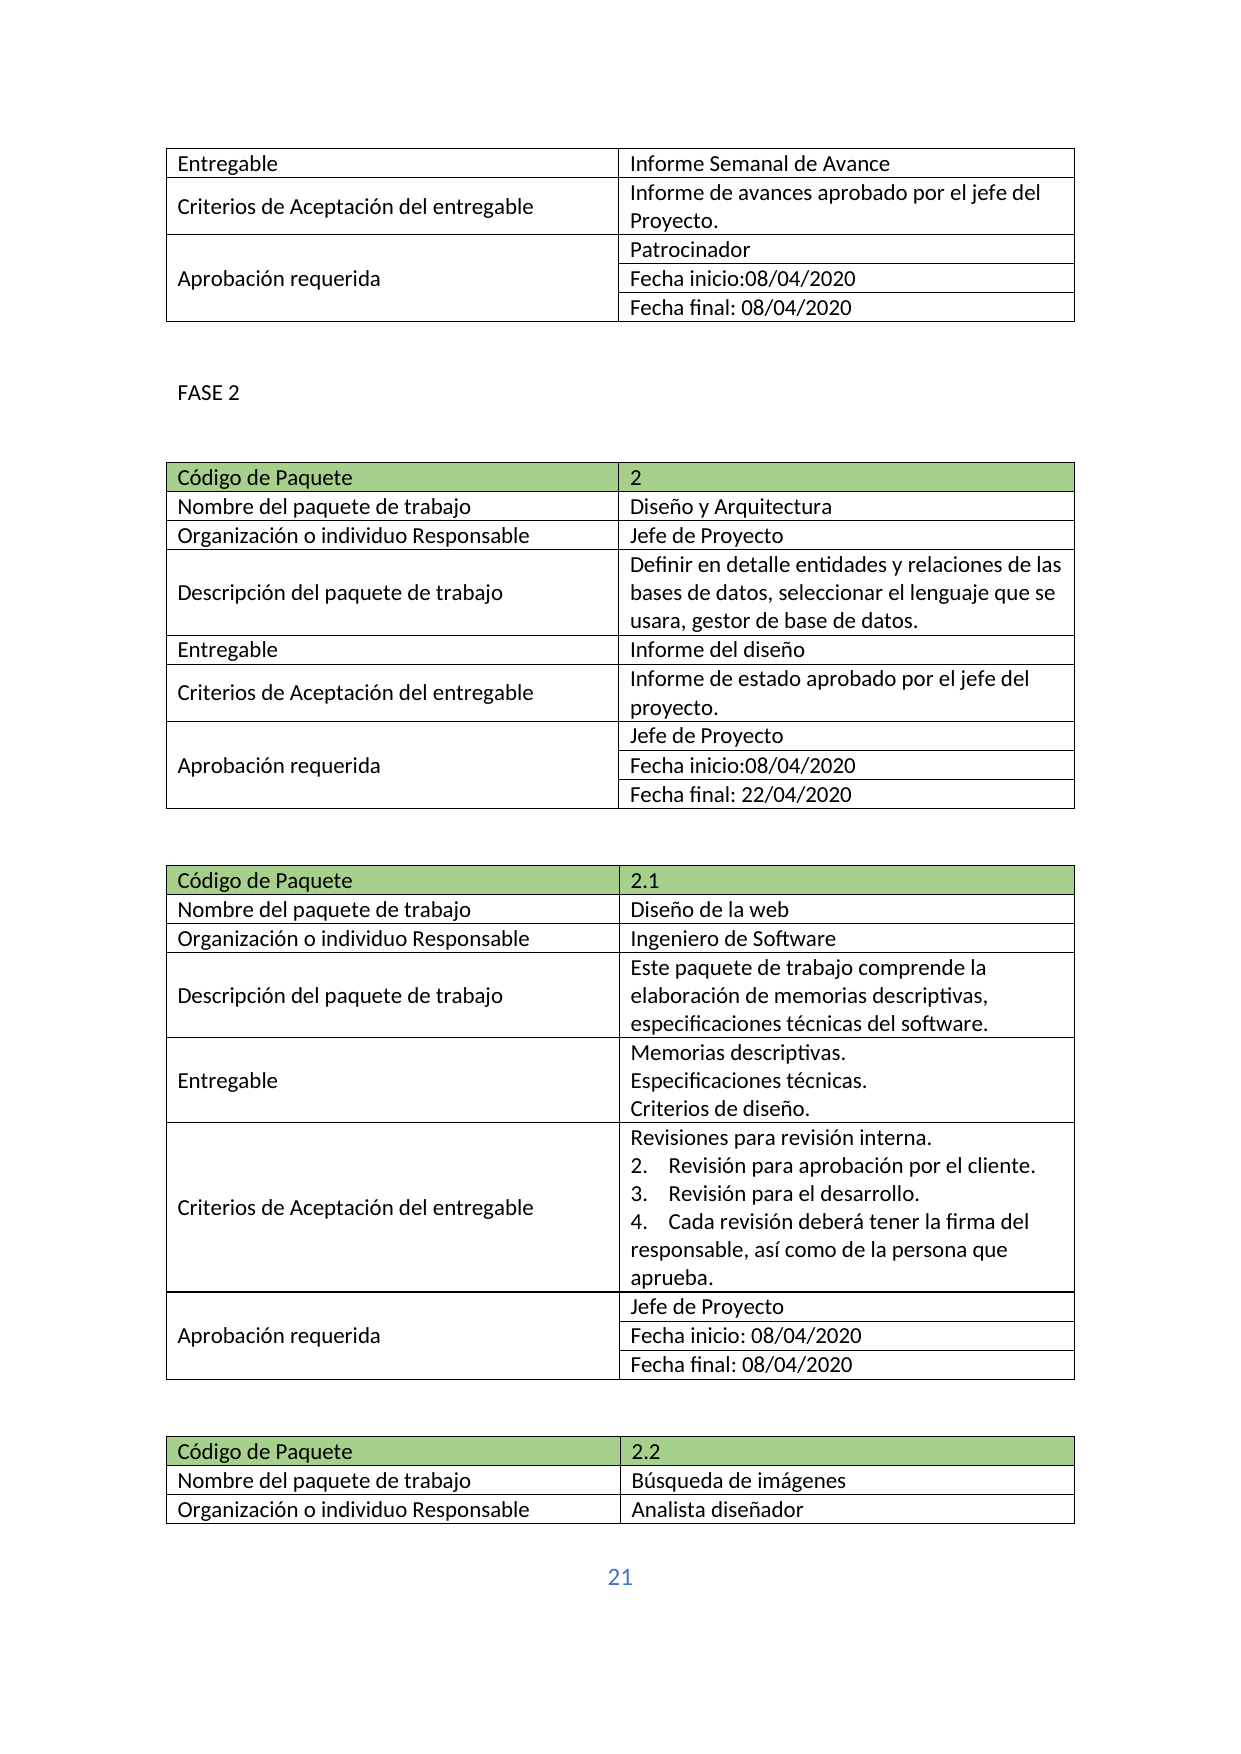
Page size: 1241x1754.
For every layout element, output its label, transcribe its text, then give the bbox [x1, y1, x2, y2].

table_cell Criterios de Aceptación del entregable [167, 1123, 619, 1291]
table_header Código de Paquete [167, 866, 619, 894]
table_cell Descripción del paquete de trabajo [167, 550, 618, 634]
table_header 2 [619, 463, 1074, 491]
table_cell Jefe de Proyecto [619, 722, 1074, 750]
table_header 2.1 [620, 866, 1074, 894]
table_cell Organización o individuo Responsable [167, 1495, 620, 1523]
table_cell Criterios de Aceptación del entregable [167, 178, 618, 234]
text FASE 2 [177, 378, 1063, 406]
table_cell Informe de avances aprobado por el jefe del Proyecto. [619, 178, 1074, 234]
table_cell Aprobación requerida [167, 235, 618, 321]
table_cell Aprobación requerida [167, 722, 618, 808]
table_cell Nombre del paquete de trabajo [167, 895, 619, 923]
table_cell Analista diseñador [621, 1495, 1074, 1523]
table_cell Entregable [167, 636, 618, 663]
table_cell Jefe de Proyecto [620, 1293, 1074, 1321]
table_cell Informe Semanal de Avance [619, 149, 1074, 177]
table_cell Entregable [167, 149, 618, 177]
table_header Código de Paquete [167, 463, 618, 491]
table_cell Diseño de la web [620, 895, 1074, 923]
table_cell Informe del diseño [619, 636, 1074, 663]
table_cell Descripción del paquete de trabajo [167, 953, 619, 1037]
table_cell Aprobación requerida [167, 1293, 619, 1379]
table_cell Este paquete de trabajo comprende la elaboración de memorias descriptivas, especificaciones técnicas del software. [620, 953, 1074, 1037]
table_cell Fecha inicio:08/04/2020 [619, 264, 1074, 292]
table_cell Entregable [167, 1038, 619, 1122]
table_cell Fecha final: 08/04/2020 [620, 1351, 1074, 1379]
table_cell Revisiones para revisión interna. 2. Revisión para aprobación por el cliente. 3. Revisión para el desarrollo. 4. Cada revisión deberá tener la firma del responsable, así como de la persona que aprueba. [620, 1123, 1074, 1291]
table_cell Organización o individuo Responsable [167, 521, 618, 549]
table_cell Nombre del paquete de trabajo [167, 1466, 620, 1494]
table_cell Fecha inicio: 08/04/2020 [620, 1322, 1074, 1349]
table_header Código de Paquete [167, 1437, 620, 1465]
table_header 2.2 [621, 1437, 1074, 1465]
table_cell Fecha final: 08/04/2020 [619, 293, 1074, 321]
table_cell Organización o individuo Responsable [167, 924, 619, 952]
table_cell Patrocinador [619, 235, 1074, 263]
table_cell Memorias descriptivas. Especificaciones técnicas. Criterios de diseño. [620, 1038, 1074, 1122]
table_cell Criterios de Aceptación del entregable [167, 665, 618, 721]
table_cell Nombre del paquete de trabajo [167, 492, 618, 520]
table_cell Definir en detalle entidades y relaciones de las bases de datos, seleccionar el lenguaje que se usara, gestor de base de datos. [619, 550, 1074, 634]
table_cell Fecha final: 22/04/2020 [619, 780, 1074, 808]
table_cell Búsqueda de imágenes [621, 1466, 1074, 1494]
table_cell Informe de estado aprobado por el jefe del proyecto. [619, 665, 1074, 721]
table_cell Jefe de Proyecto [619, 521, 1074, 549]
table_cell Diseño y Arquitectura [619, 492, 1074, 520]
table_cell Ingeniero de Software [620, 924, 1074, 952]
table_cell Fecha inicio:08/04/2020 [619, 751, 1074, 779]
